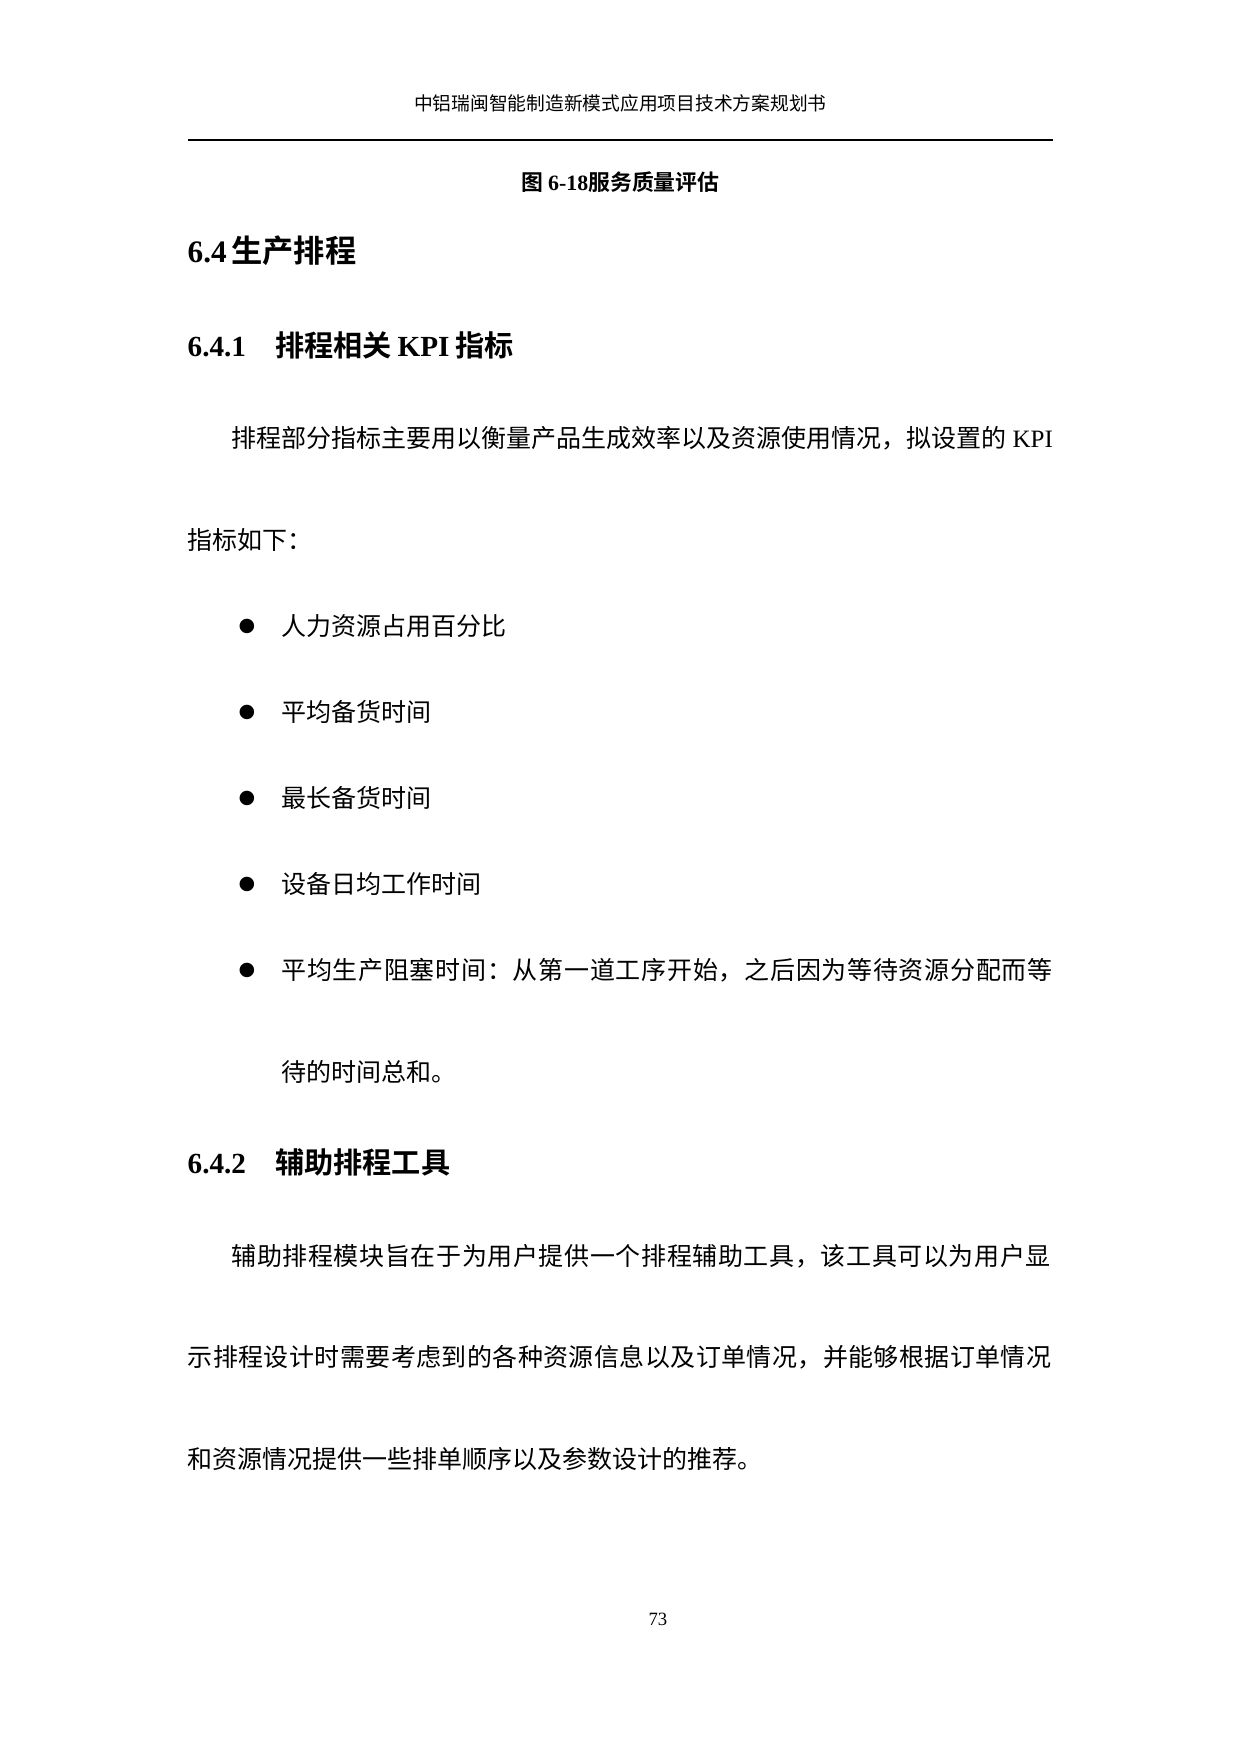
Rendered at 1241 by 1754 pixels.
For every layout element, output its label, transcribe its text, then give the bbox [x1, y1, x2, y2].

subtitle 辅助排程工具 [187, 1140, 1053, 1182]
subtitle 排程相关KPI指标 [187, 322, 1053, 364]
list 平均备货时间 [237, 677, 1053, 744]
text 辅助排程模块旨在于为用户提供一个排程辅助工具，该工具可以为用户显示排程设计时需要考虑到的各种资源信息以及订单情况，并能够根据订单情况和资源情况提供一些排单顺序以及参数设计的推荐。 [187, 1220, 1053, 1492]
list 最长备货时间 [237, 763, 1053, 831]
subtitle 生产排程 [187, 215, 1053, 283]
text 图 6-11服务质量评估 [187, 164, 1053, 198]
list 平均生产阻塞时间：从第一道工序开始，之后因为等待资源分配而等待的时间总和。 [237, 935, 1053, 1104]
list 人力资源占用百分比 [237, 591, 1053, 658]
list 设备日均工作时间 [237, 849, 1053, 917]
text 排程部分指标主要用以衡量产品生成效率以及资源使用情况，拟设置的KPI指标如下： [187, 403, 1053, 572]
